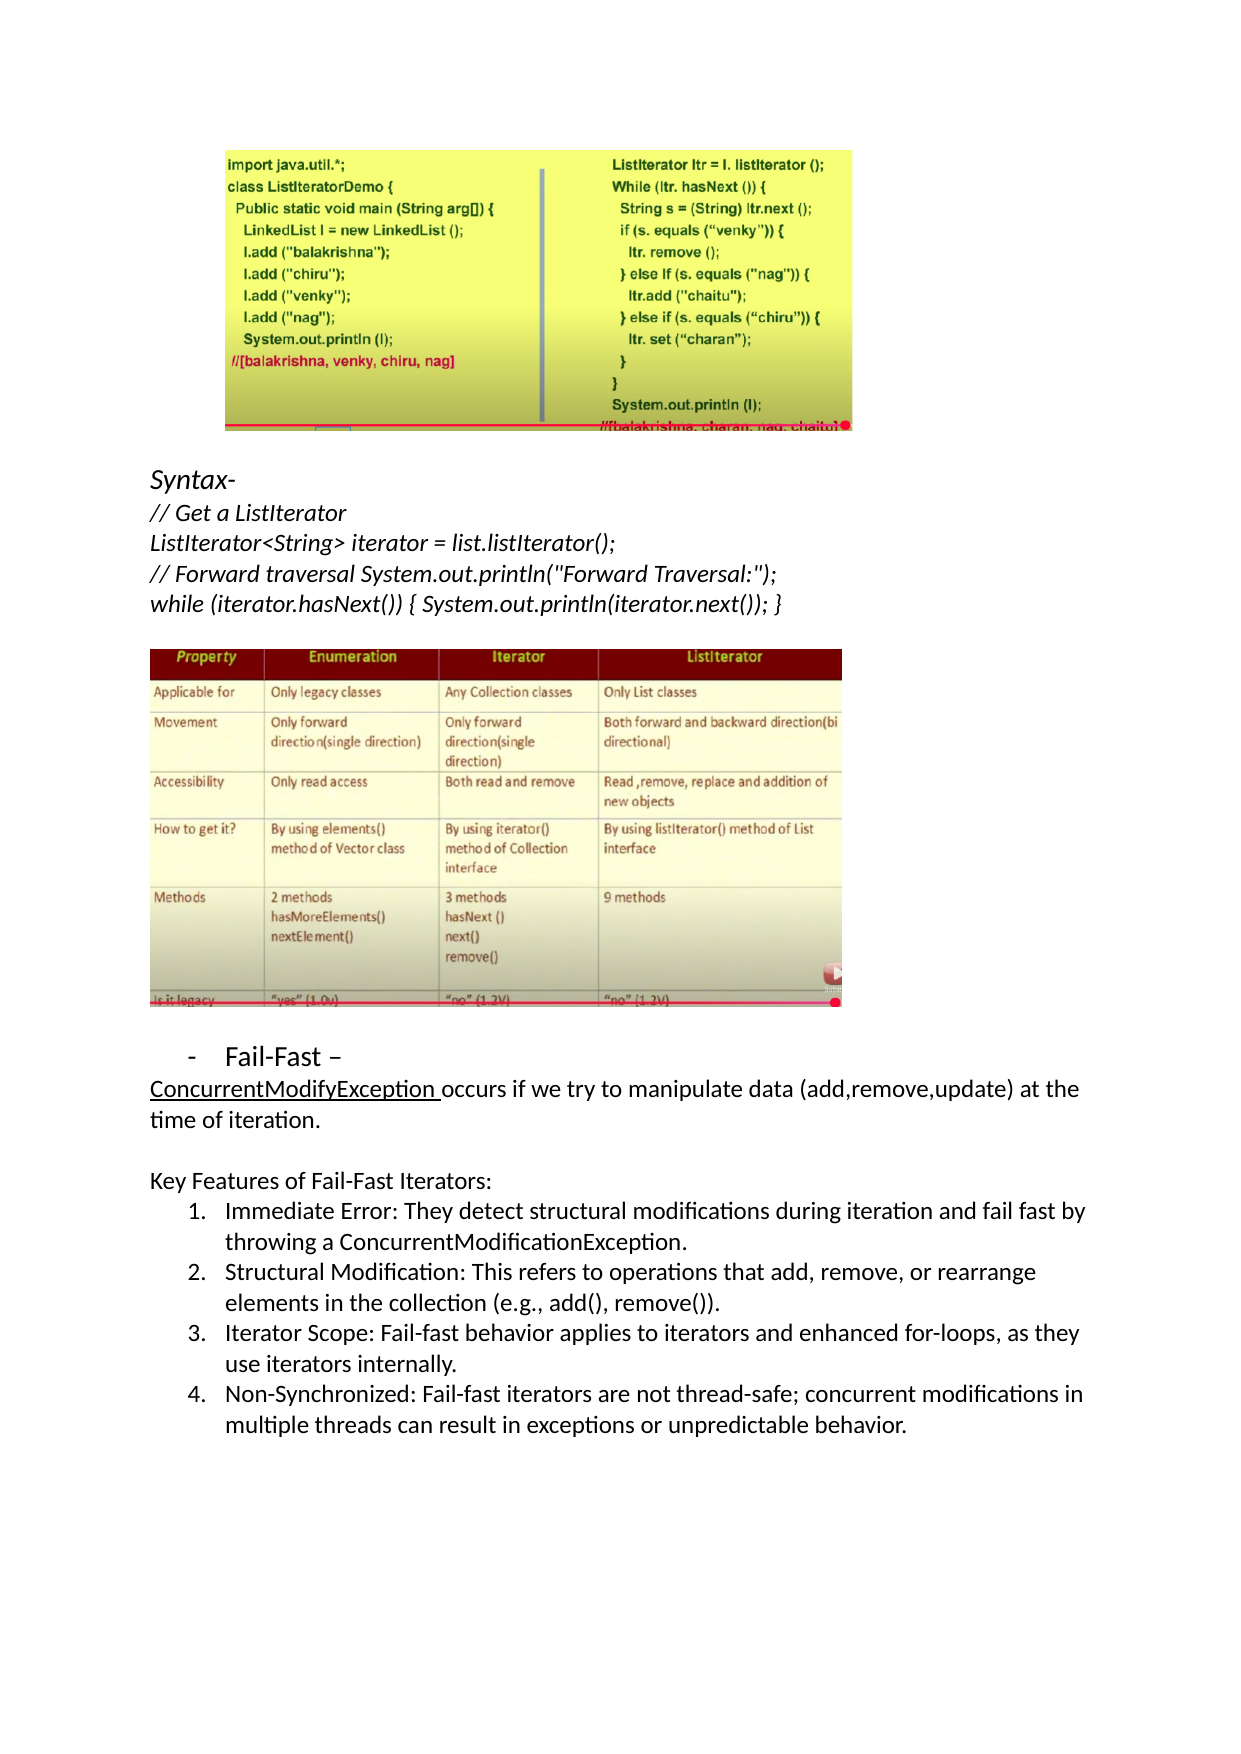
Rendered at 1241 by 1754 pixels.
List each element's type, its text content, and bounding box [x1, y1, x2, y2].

list Iterator Scope: Fail-fast behavior applies to iterators and enhanced for-loops, as they use iterators internally. [187, 1317, 1090, 1378]
text // Forward traversal System.out.println("Forward Traversal:"); [150, 558, 1090, 588]
picture [150, 649, 842, 1007]
text Syntax- [150, 461, 1090, 497]
list Immediate Error: They detect structural modifications during iteration and fail fast by throwing a ConcurrentModificationException. [187, 1195, 1090, 1256]
text // Get a ListIterator [150, 497, 1090, 527]
list Fail-Fast – [187, 1038, 1090, 1073]
text ConcurrentModifyException occurs if we try to manipulate data (add,remove,update) at the time of iteration. [150, 1073, 1090, 1134]
picture [225, 150, 853, 431]
list Non-Synchronized: Fail-fast iterators are not thread-safe; concurrent modifications in multiple threads can result in exceptions or unpredictable behavior. [187, 1378, 1090, 1439]
list Structural Modification: This refers to operations that add, remove, or rearrange elements in the collection (e.g., add(), remove()). [187, 1256, 1090, 1317]
text while (iterator.hasNext()) { System.out.println(iterator.next()); } [150, 588, 1090, 619]
text ListIterator<String> iterator = list.listIterator(); [150, 527, 1090, 558]
text Key Features of Fail-Fast Iterators: [150, 1165, 1090, 1195]
